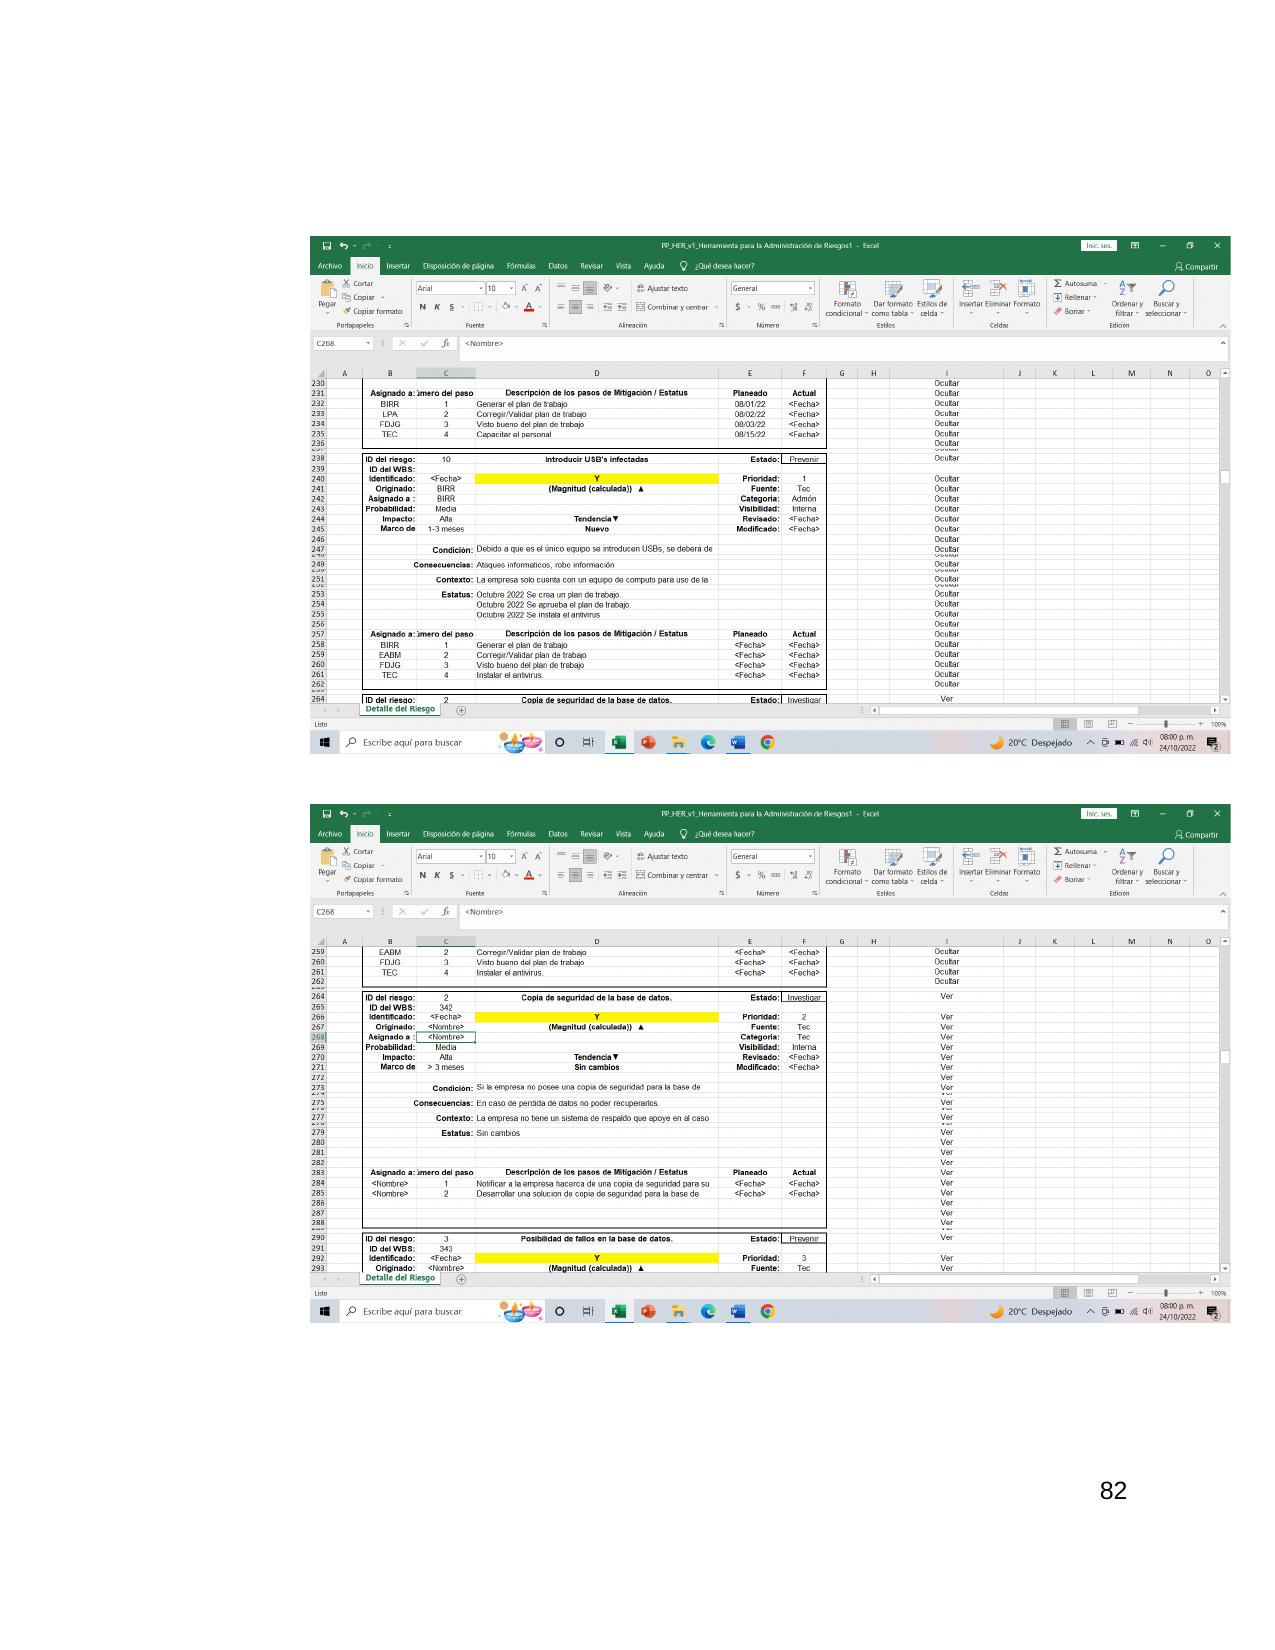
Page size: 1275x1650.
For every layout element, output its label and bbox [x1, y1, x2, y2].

picture [310, 804, 1231, 1323]
picture [310, 236, 1231, 754]
